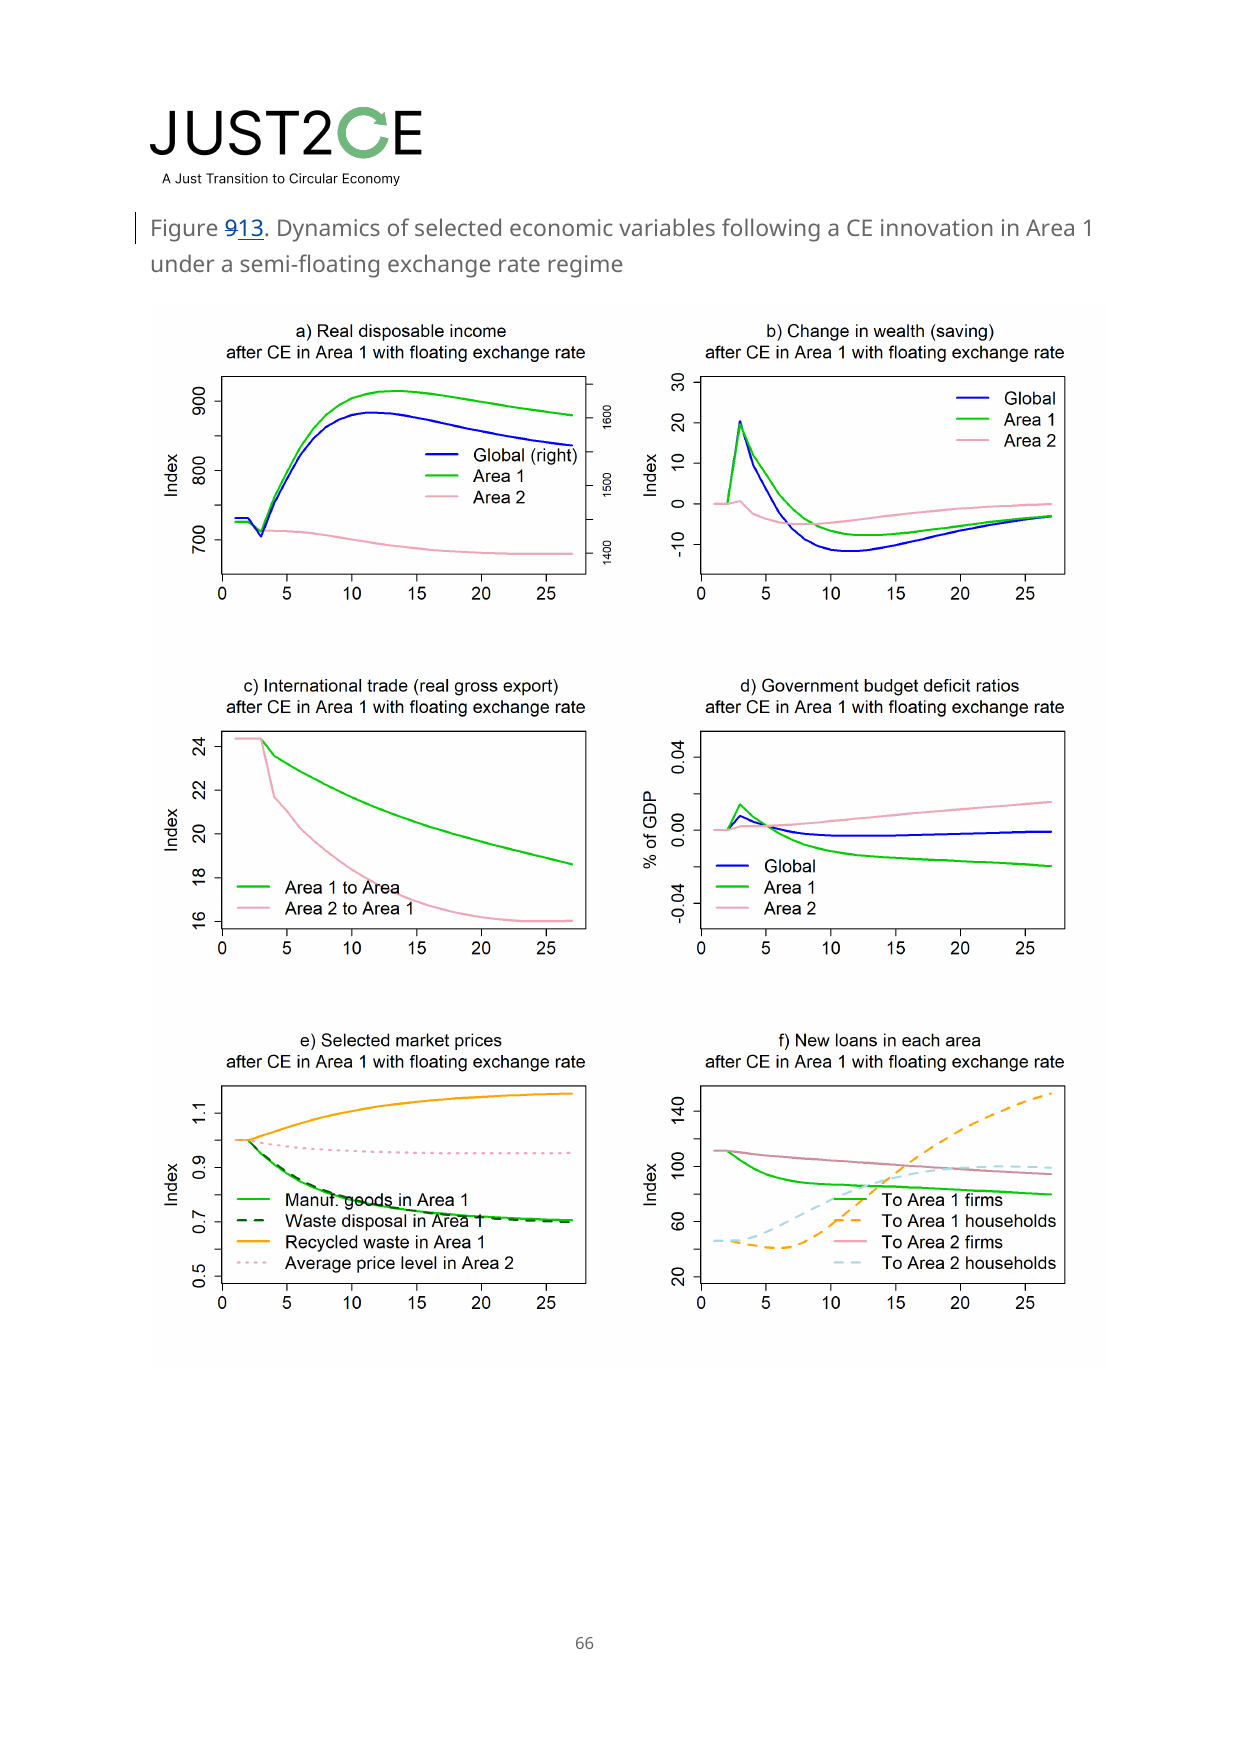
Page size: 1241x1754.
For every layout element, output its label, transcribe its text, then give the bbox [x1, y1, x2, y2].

picture [150, 305, 1108, 1369]
text Figure . Dynamics of selected economic variables following a CE innovation in Area 1 under a semi-floating exchange rate regime [150, 212, 1107, 279]
picture [150, 107, 422, 186]
